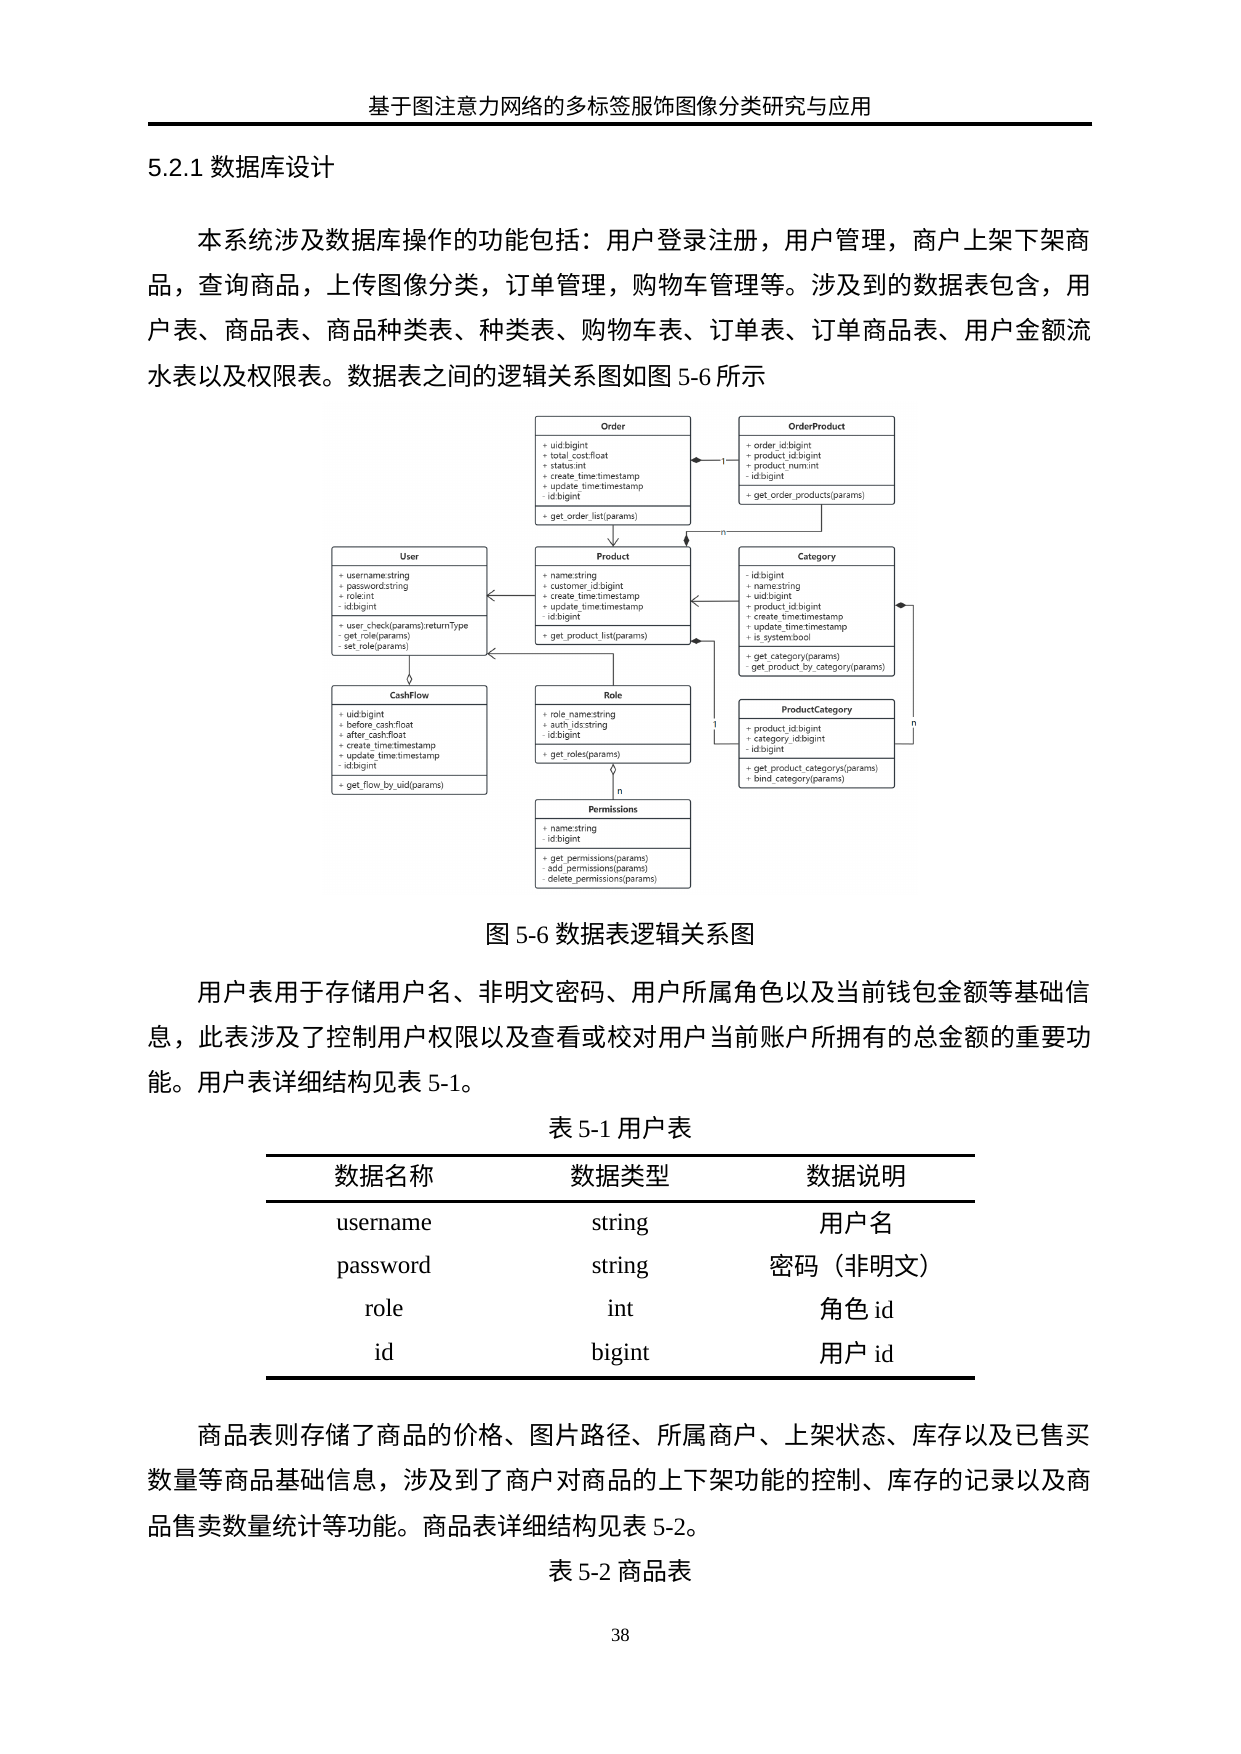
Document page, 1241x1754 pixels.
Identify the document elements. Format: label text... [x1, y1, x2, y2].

text 表5-1 用户表 [148, 1108, 1092, 1144]
table_cell int [502, 1290, 738, 1333]
table_cell 角色id [738, 1290, 974, 1333]
table_header 数据说明 [738, 1157, 974, 1200]
table_header 数据名称 [266, 1157, 502, 1200]
table_cell id [266, 1333, 502, 1376]
text 图5-6 数据表逻辑关系图 [148, 914, 1092, 951]
table_cell bigint [502, 1333, 738, 1376]
table_cell password [266, 1246, 502, 1290]
text 商品表则存储了商品的价格、图片路径、所属商户、上架状态、库存以及已售买数量等商品基础信息，涉及到了商户对商品的上下架功能的控制、库存的记录以及商品售卖数量统计等功能。商品表详细结构见表5-2。 [148, 1415, 1092, 1542]
table_cell string [502, 1203, 738, 1246]
table_cell 用户id [738, 1333, 974, 1376]
text 表5-2 商品表 [148, 1551, 1092, 1588]
table_cell string [502, 1246, 738, 1290]
table_cell username [266, 1203, 502, 1246]
picture [322, 401, 918, 895]
table_header 数据类型 [502, 1157, 738, 1200]
subtitle 5.2.1 数据库设计 [148, 148, 1092, 184]
table_cell 密码（非明文） [738, 1246, 974, 1290]
table_cell 用户名 [738, 1203, 974, 1246]
text 本系统涉及数据库操作的功能包括：用户登录注册，用户管理，商户上架下架商品，查询商品，上传图像分类，订单管理，购物车管理等。涉及到的数据表包含，用户表、商品表、商品种类表、种类表、购物车表、订单表、订单商品表、用户金额流水表以及权限表。数据表之间的逻辑关系图如图5-6所示 [148, 220, 1092, 392]
table_cell role [266, 1290, 502, 1333]
text 用户表用于存储用户名、非明文密码、用户所属角色以及当前钱包金额等基础信息，此表涉及了控制用户权限以及查看或校对用户当前账户所拥有的总金额的重要功能。用户表详细结构见表5-1。 [148, 972, 1092, 1099]
